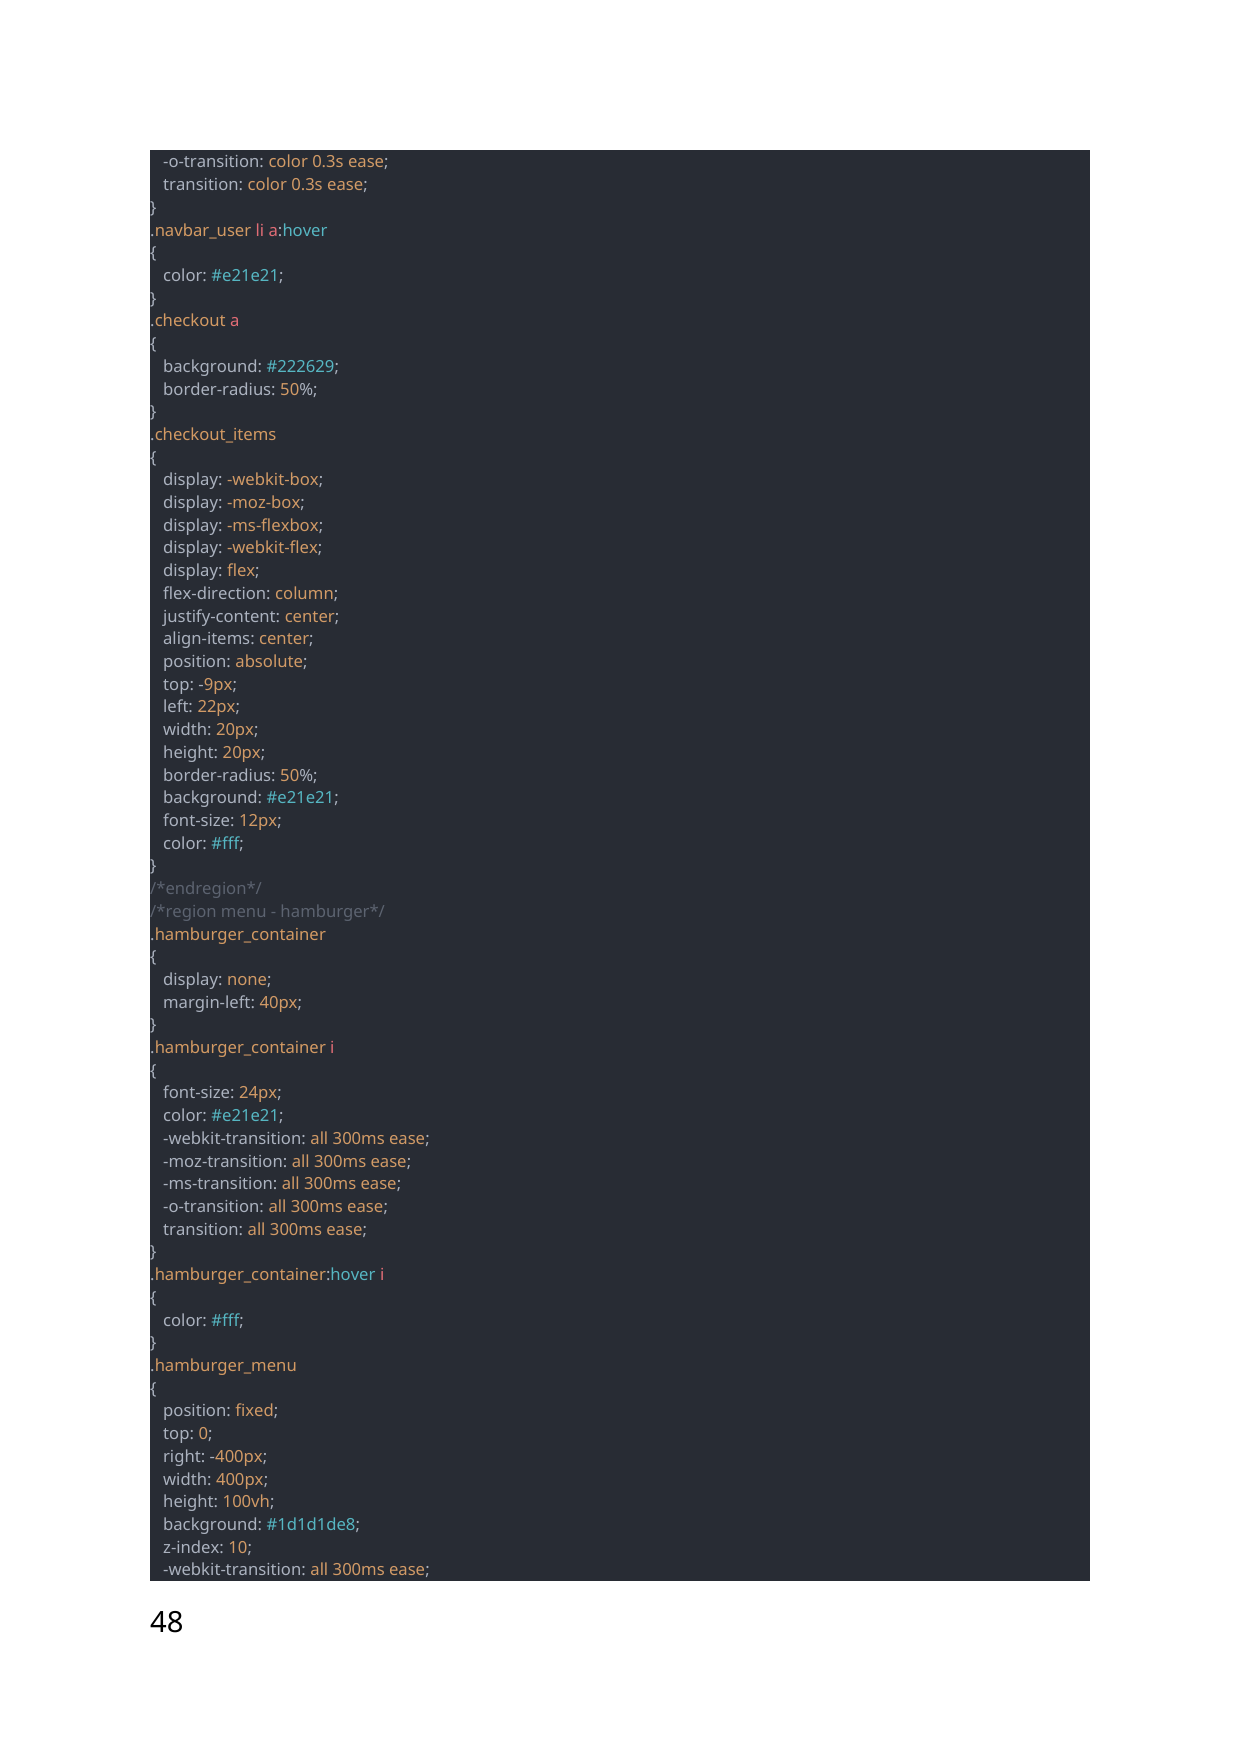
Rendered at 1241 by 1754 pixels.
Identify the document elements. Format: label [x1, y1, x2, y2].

text [150, 150, 1090, 1581]
